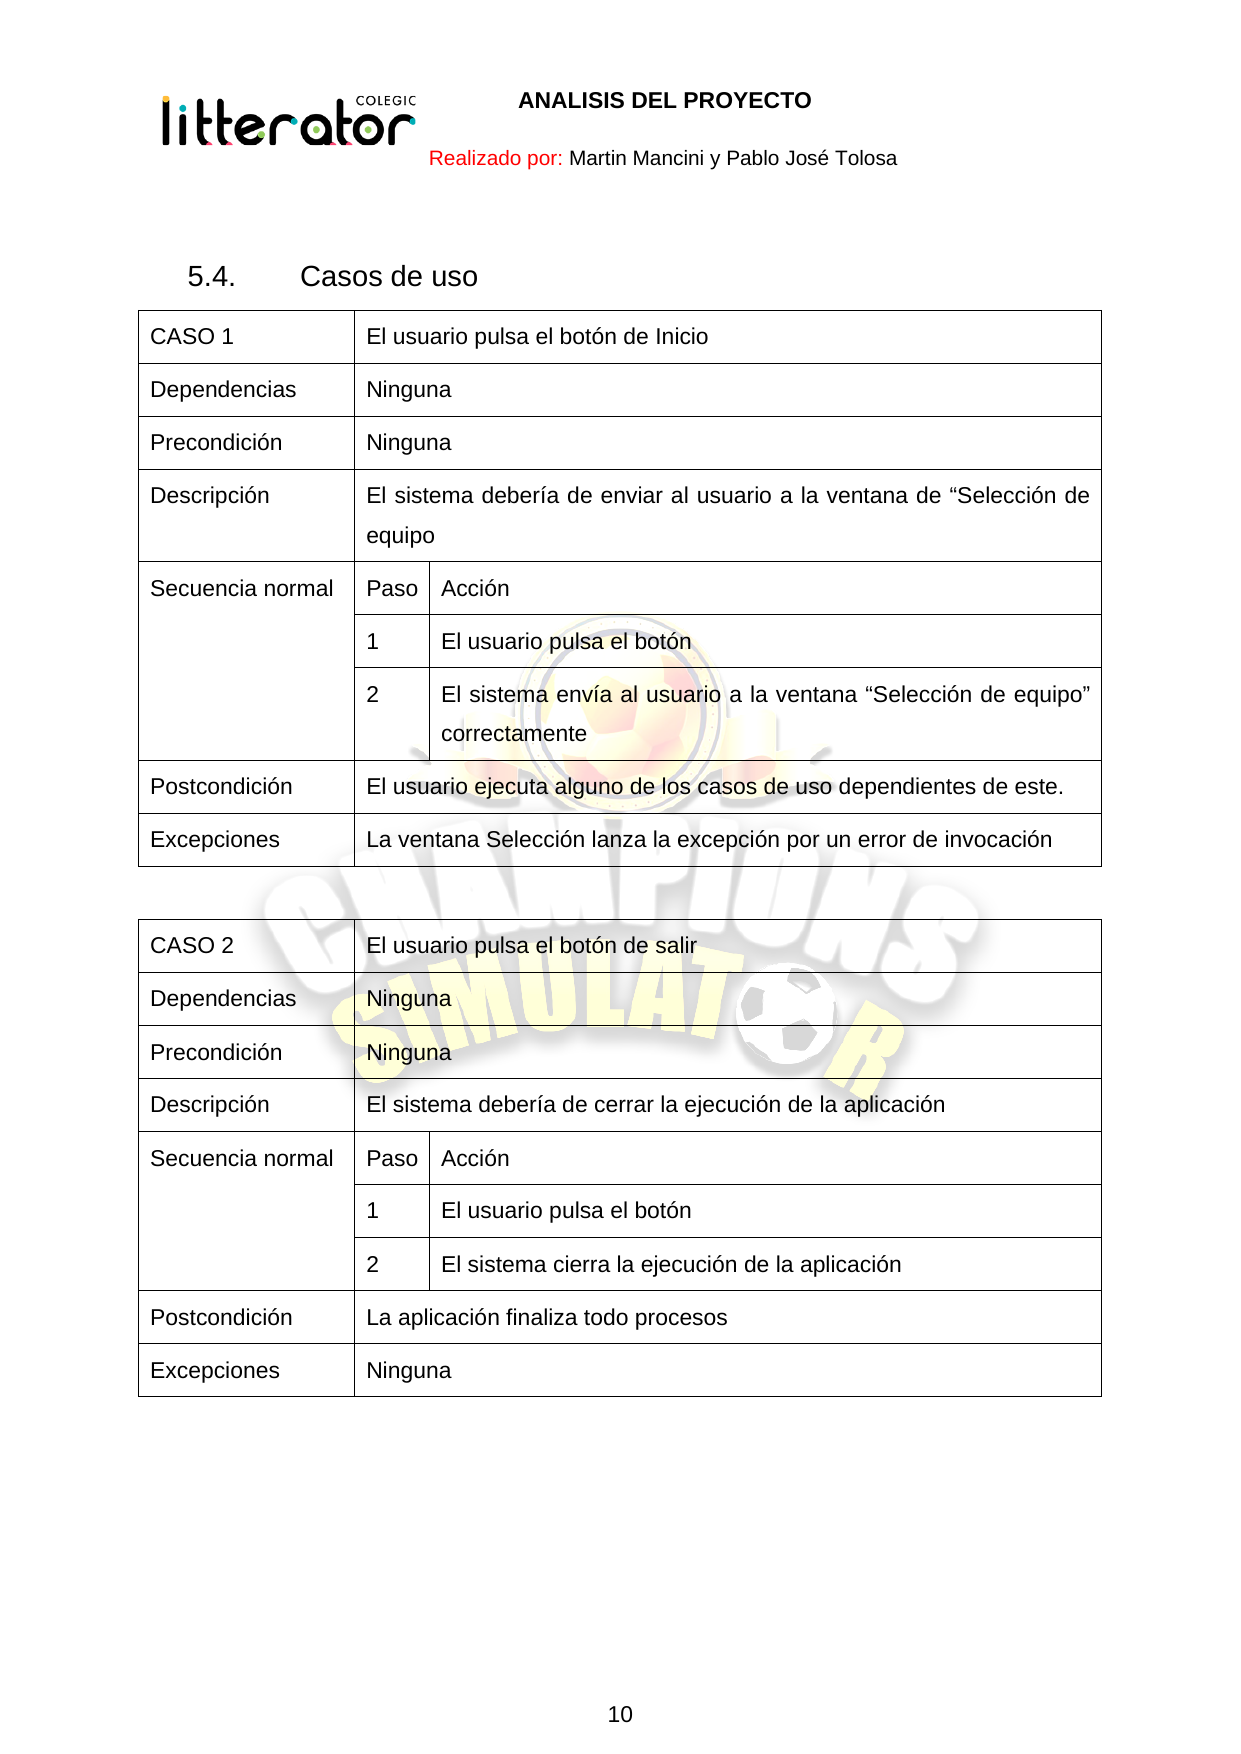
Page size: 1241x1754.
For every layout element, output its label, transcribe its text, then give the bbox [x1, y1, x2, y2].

table_cell Ninguna [355, 973, 1101, 1025]
table_header El usuario pulsa el botón de Inicio [355, 311, 1101, 363]
subtitle Casos de uso [187, 259, 1090, 293]
table_cell El sistema debería de enviar al usuario a la ventana de “Selección de equipo [355, 470, 1101, 561]
table_header El usuario pulsa el botón de salir [355, 920, 1101, 972]
table_cell Descripción [139, 470, 354, 561]
table_cell Descripción [139, 1079, 354, 1131]
picture [162, 95, 416, 146]
table_cell Postcondición [139, 1291, 354, 1343]
table_cell 1 [355, 615, 429, 667]
table_cell El usuario pulsa el botón [430, 1185, 1101, 1237]
table_header CASO 1 [139, 311, 354, 363]
table_cell Secuencia normal [139, 1132, 354, 1290]
table_cell Excepciones [139, 1344, 354, 1396]
table_cell Ninguna [355, 364, 1101, 416]
table_cell Paso [355, 562, 429, 614]
table_cell Excepciones [139, 814, 354, 866]
table_cell Precondición [139, 417, 354, 469]
table_cell Ninguna [355, 1344, 1101, 1396]
table_cell Secuencia normal [139, 562, 354, 760]
table_cell 1 [355, 1185, 429, 1237]
table_cell 2 [355, 668, 429, 760]
table_cell El usuario pulsa el botón [430, 615, 1101, 667]
table_cell El sistema debería de cerrar la ejecución de la aplicación [355, 1079, 1101, 1131]
table_cell Dependencias [139, 973, 354, 1025]
table_cell Acción [430, 562, 1101, 614]
table_cell La aplicación finaliza todo procesos [355, 1291, 1101, 1343]
table_cell La ventana Selección lanza la excepción por un error de invocación [355, 814, 1101, 866]
table_cell Ninguna [355, 417, 1101, 469]
table_cell Precondición [139, 1026, 354, 1078]
table_cell Paso [355, 1132, 429, 1184]
table_cell Acción [430, 1132, 1101, 1184]
table_cell 2 [355, 1238, 429, 1290]
table_cell Ninguna [355, 1026, 1101, 1078]
table_header CASO 2 [139, 920, 354, 972]
table_cell El sistema envía al usuario a la ventana “Selección de equipo” correctamente [430, 668, 1101, 760]
table_cell El sistema cierra la ejecución de la aplicación [430, 1238, 1101, 1290]
table_cell El usuario ejecuta alguno de los casos de uso dependientes de este. [355, 761, 1101, 813]
table_cell Postcondición [139, 761, 354, 813]
table_cell Dependencias [139, 364, 354, 416]
